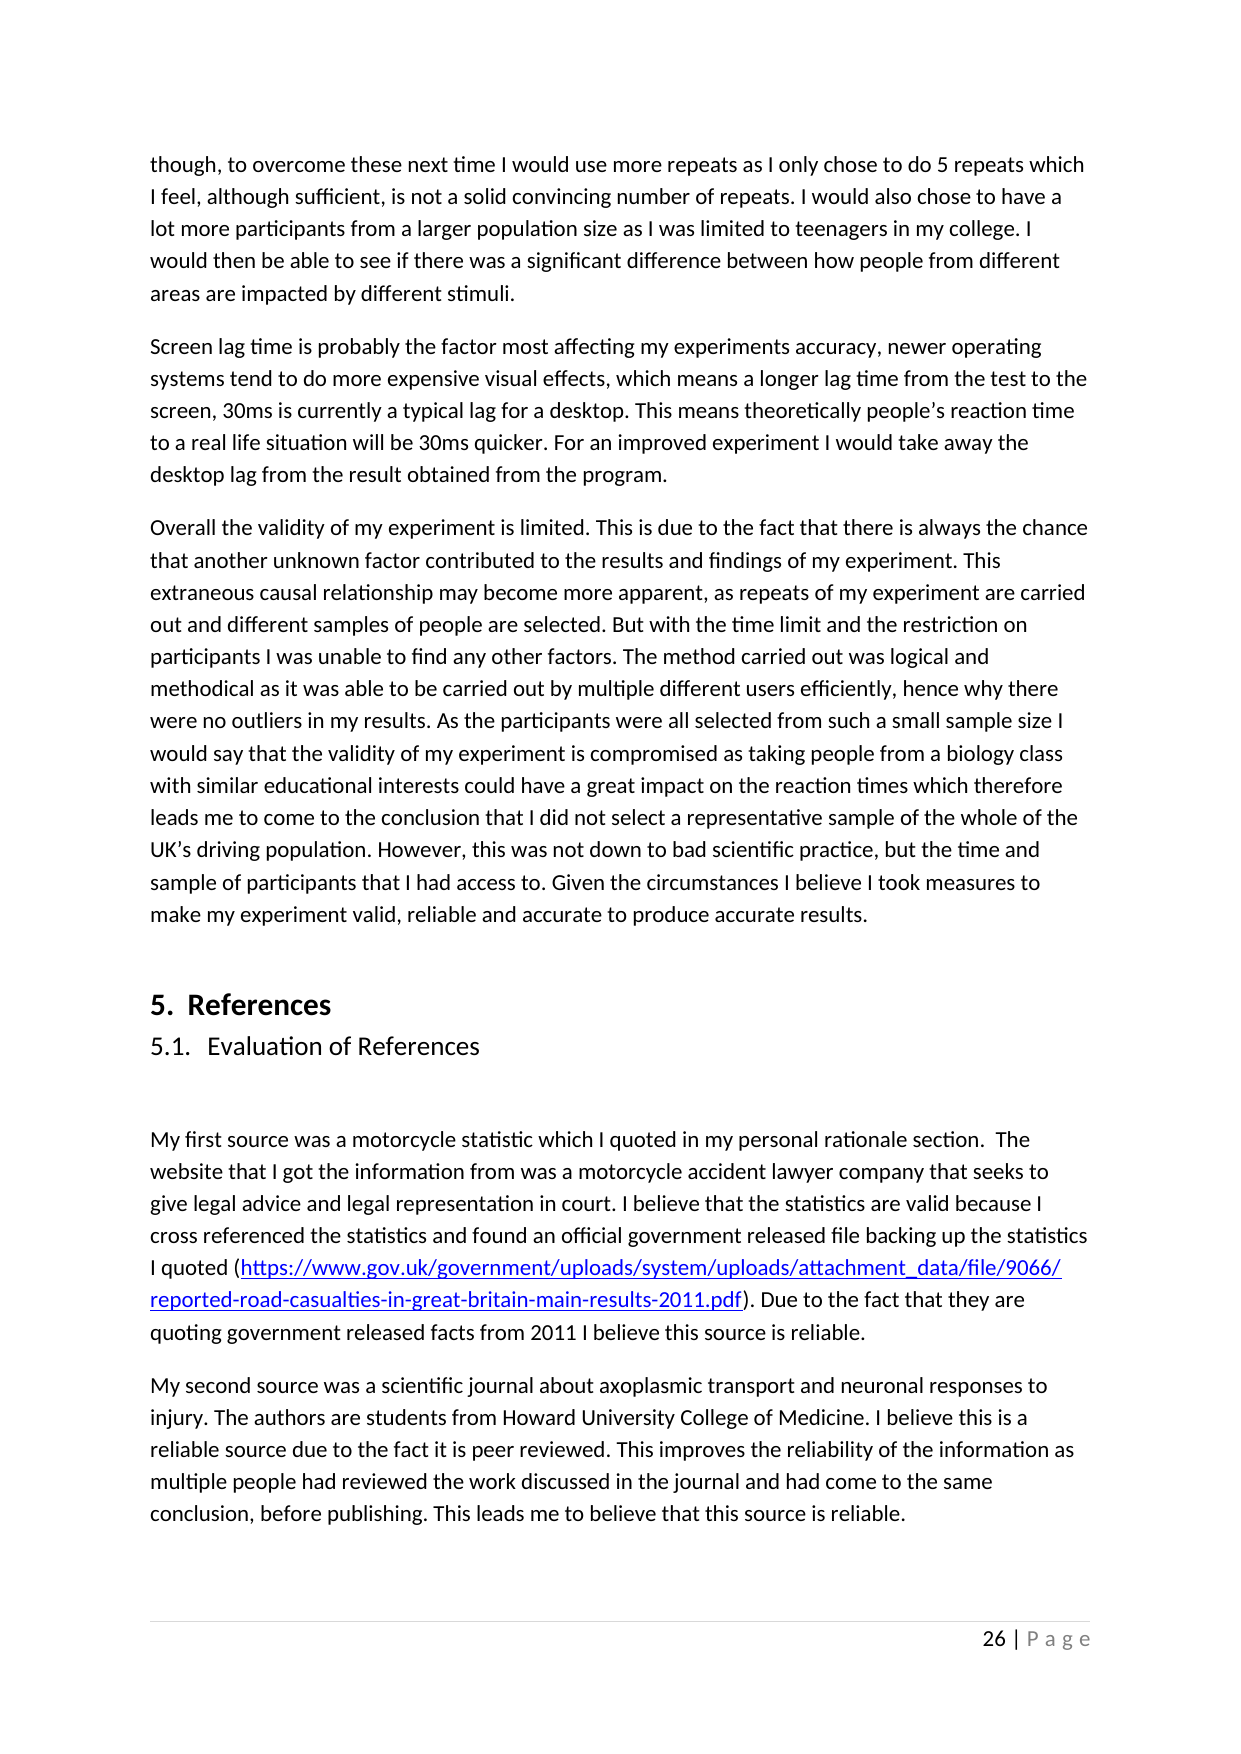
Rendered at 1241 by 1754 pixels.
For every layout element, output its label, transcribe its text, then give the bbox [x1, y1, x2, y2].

list Evaluation of References [150, 1029, 1090, 1062]
text Screen lag time is probably the factor most affecting my experiments accuracy, newer operating systems tend to do more expensive visual effects, which means a longer lag time from the test to the screen, 30ms is currently a typical lag for a desktop. This means theoretically people’s reaction time to a real life situation will be 30ms quicker. For an improved experiment I would take away the desktop lag from the result obtained from the program. [150, 332, 1090, 488]
text My second source was a scientific journal about axoplasmic transport and neuronal responses to injury. The authors are students from Howard University College of Medicine. I believe this is a reliable source due to the fact it is peer reviewed. This improves the reliability of the information as multiple people had reviewed the work discussed in the journal and had come to the same conclusion, before publishing. This leads me to believe that this source is reliable. [150, 1371, 1090, 1528]
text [150, 150, 1090, 307]
list References [150, 985, 1090, 1023]
text My first source was a motorcycle statistic which I quoted in my personal rationale section. The website that I got the information from was a motorcycle accident lawyer company that seeks to give legal advice and legal representation in court. I believe that the statistics are valid because I cross referenced the statistics and found an official government released file backing up the statistics I quoted (https://www.gov.uk/government/uploads/system/uploads/attachment_data/file/9066/reported-road-casualties-in-great-britain-main-results-2011.pdf). Due to the fact that they are quoting government released facts from 2011 I believe this source is reliable. [150, 1087, 1090, 1346]
text Overall the validity of my experiment is limited. This is due to the fact that there is always the chance that another unknown factor contributed to the results and findings of my experiment. This extraneous causal relationship may become more apparent, as repeats of my experiment are carried out and different samples of people are selected. But with the time limit and the restriction on participants I was unable to find any other factors. The method carried out was logical and methodical as it was able to be carried out by multiple different users efficiently, hence why there were no outliers in my results. As the participants were all selected from such a small sample size I would say that the validity of my experiment is compromised as taking people from a biology class with similar educational interests could have a great impact on the reaction times which therefore leads me to come to the conclusion that I did not select a representative sample of the whole of the UK’s driving population. However, this was not down to bad scientific practice, but the time and sample of participants that I had access to. Given the circumstances I believe I took measures to make my experiment valid, reliable and accurate to produce accurate results. [150, 513, 1090, 960]
